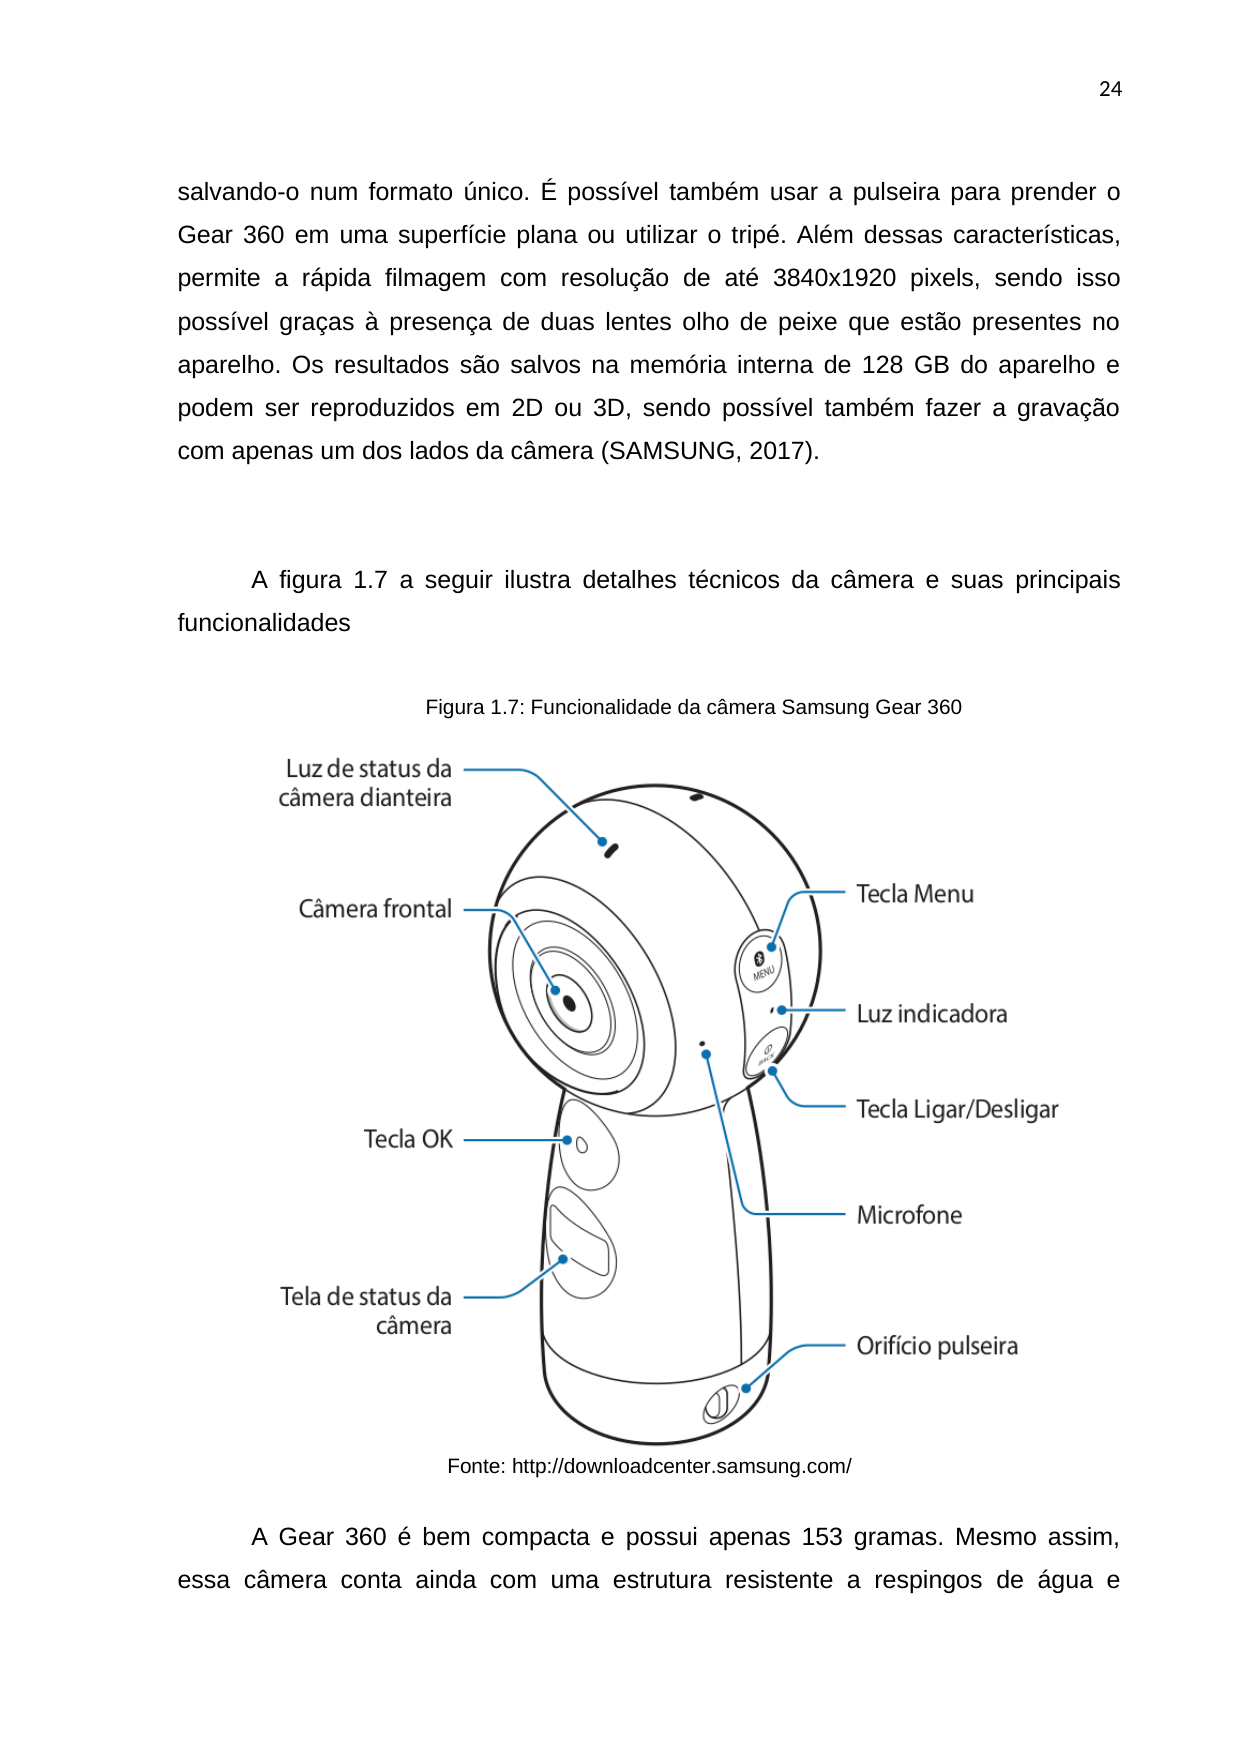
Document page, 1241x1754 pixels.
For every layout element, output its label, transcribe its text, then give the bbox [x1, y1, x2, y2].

picture [212, 730, 1087, 1455]
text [177, 177, 1122, 465]
text Figura 1.7: Funcionalidade da câmera Samsung Gear 360 [177, 695, 1122, 719]
text Fonte: http://downloadcenter.samsung.com/ [177, 1454, 1122, 1478]
text A figura 1.7 a seguir ilustra detalhes técnicos da câmera e suas principais funcionalidades [177, 565, 1122, 637]
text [177, 1521, 1122, 1593]
